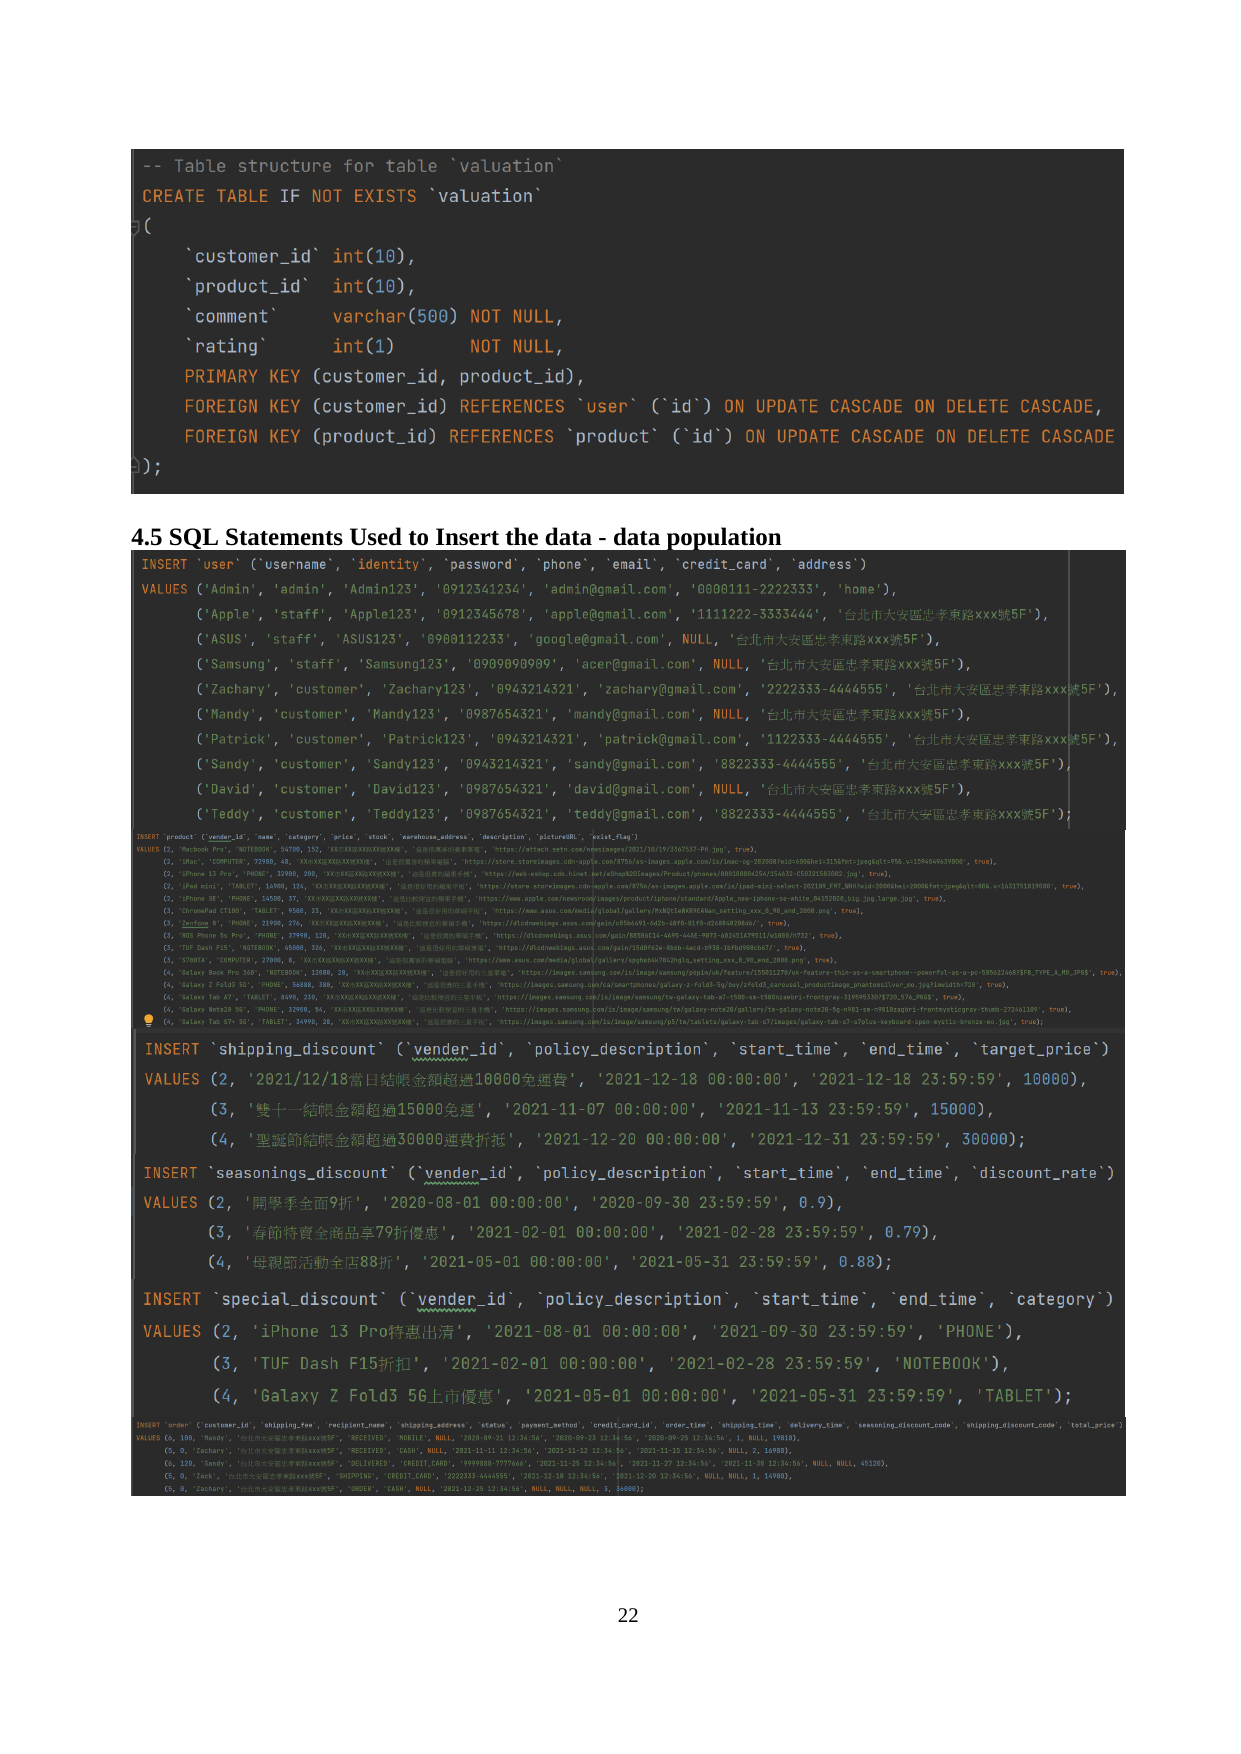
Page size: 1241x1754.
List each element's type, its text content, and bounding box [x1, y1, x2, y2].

subtitle 4.5 SQL Statements Used to Insert the data - data population [131, 522, 1125, 550]
picture [131, 149, 1124, 494]
picture [131, 550, 1126, 1496]
